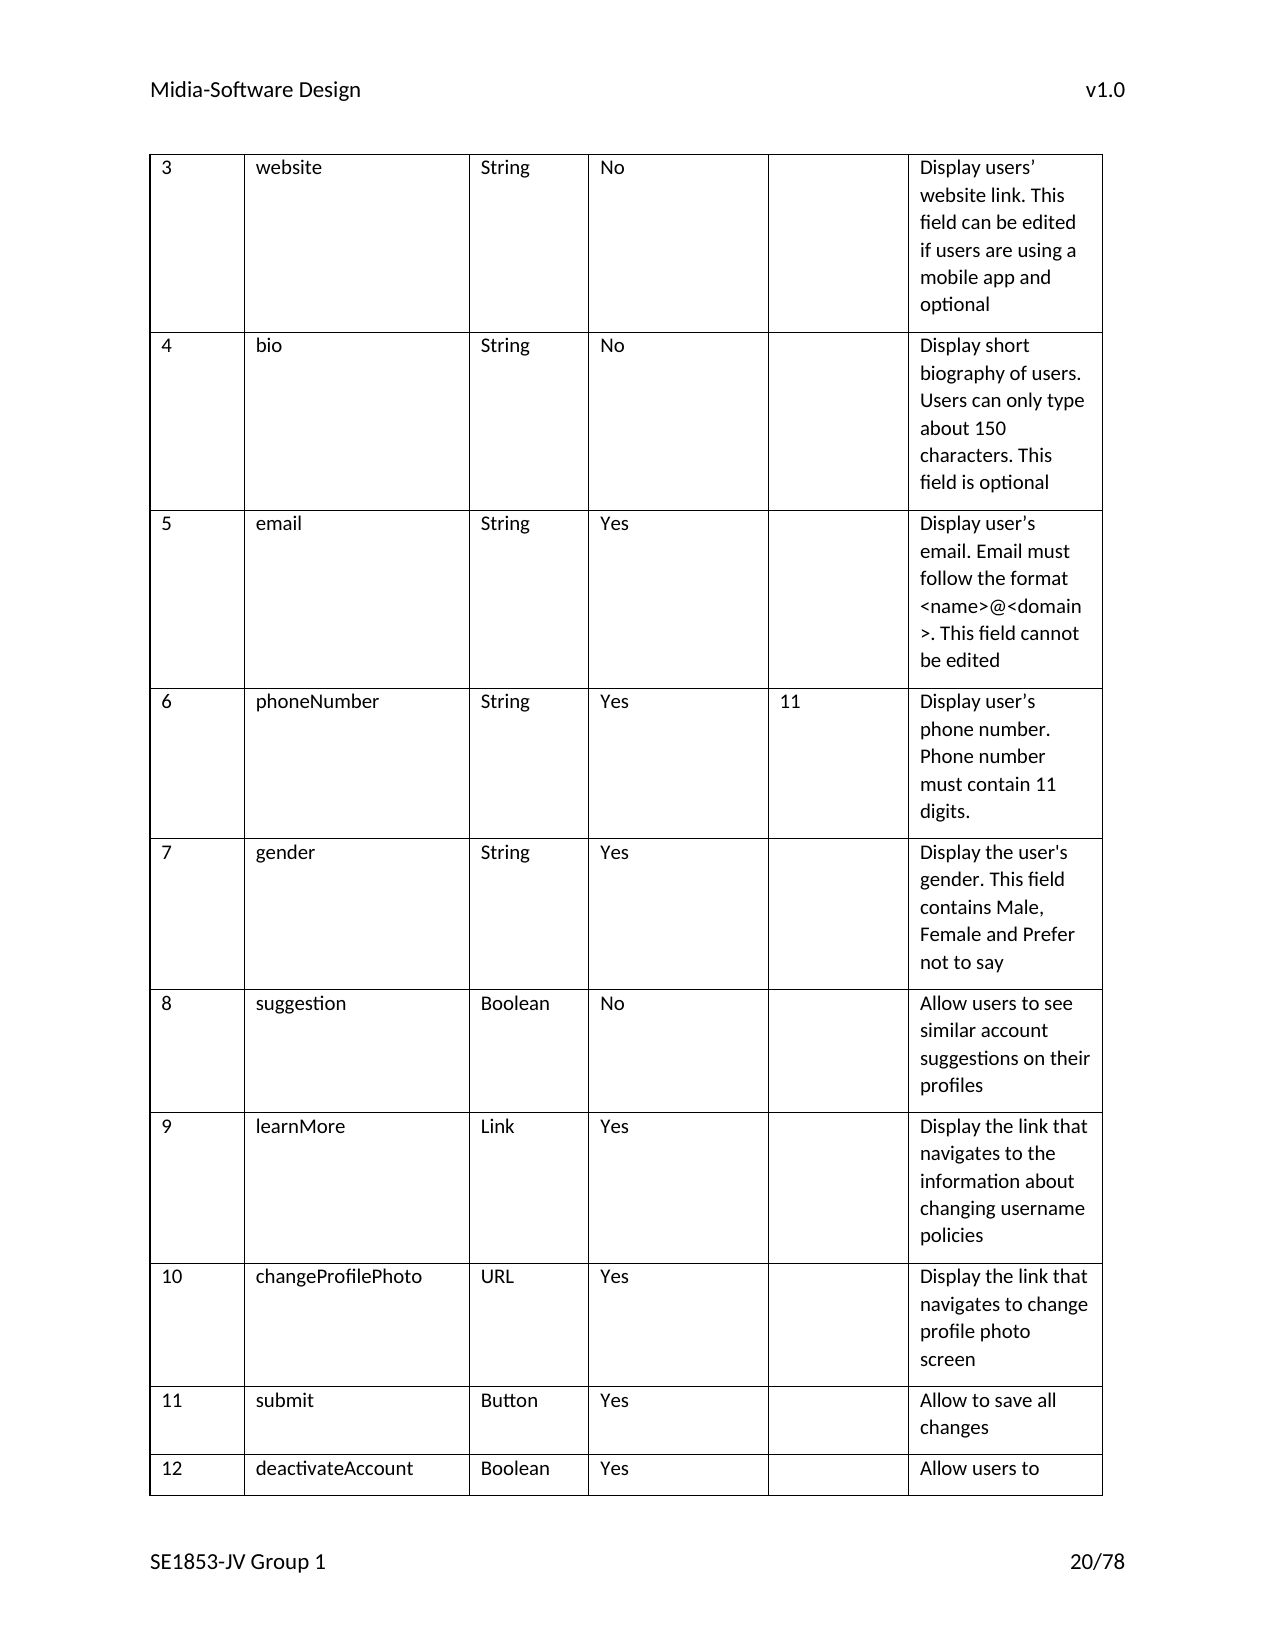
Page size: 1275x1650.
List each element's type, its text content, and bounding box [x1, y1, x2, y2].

table_cell 5 [151, 511, 244, 688]
table_cell changeProfilePhoto [245, 1264, 469, 1386]
table_cell Display users’ website link. This field can be edited if users are using a mobile app and optional [909, 155, 1102, 332]
table_cell Yes [589, 511, 768, 688]
table_cell [769, 990, 908, 1112]
table_cell [769, 1387, 908, 1454]
table_cell 10 [151, 1264, 244, 1386]
table_cell Yes [589, 839, 768, 989]
table_cell Yes [589, 1113, 768, 1263]
table_cell Display short biography of users. Users can only type about 150 characters. This field is optional [909, 333, 1102, 509]
table_cell suggestion [245, 990, 469, 1112]
table_cell String [470, 839, 588, 989]
table_cell phoneNumber [245, 689, 469, 838]
table_cell No [589, 155, 768, 332]
table_cell 7 [151, 839, 244, 989]
table_cell String [470, 689, 588, 838]
table_cell 9 [151, 1113, 244, 1263]
table_cell Link [470, 1113, 588, 1263]
table_cell Display the user's gender. This field contains Male, Female and Prefer not to say [909, 839, 1102, 989]
table_cell 11 [769, 689, 908, 838]
table_cell [769, 839, 908, 989]
table_cell Boolean [470, 990, 588, 1112]
table_cell No [589, 333, 768, 509]
table_cell 8 [151, 990, 244, 1112]
table_cell Button [470, 1387, 588, 1454]
table_cell website [245, 155, 469, 332]
table_cell 11 [151, 1387, 244, 1454]
table_cell 4 [151, 333, 244, 509]
table_cell Display the link that navigates to change profile photo screen [909, 1264, 1102, 1386]
table_cell submit [245, 1387, 469, 1454]
table_cell gender [245, 839, 469, 989]
table_cell [769, 511, 908, 688]
table_cell Yes [589, 1264, 768, 1386]
table_cell Boolean [470, 1455, 588, 1495]
table_cell email [245, 511, 469, 688]
table_cell Yes [589, 689, 768, 838]
table_cell [769, 1113, 908, 1263]
table_cell learnMore [245, 1113, 469, 1263]
table_cell [769, 155, 908, 332]
table_cell 3 [151, 155, 244, 332]
table_cell deactivateAccount [245, 1455, 469, 1495]
table_cell 12 [151, 1455, 244, 1495]
table_cell Yes [589, 1455, 768, 1495]
table_cell String [470, 155, 588, 332]
table_cell [769, 1455, 908, 1495]
table_cell bio [245, 333, 469, 509]
table_cell [769, 1264, 908, 1386]
table_cell Display user’s email. Email must follow the format <name>@<domain>. This field cannot be edited [909, 511, 1102, 688]
table_cell Yes [589, 1387, 768, 1454]
table_cell Allow to save all changes [909, 1387, 1102, 1454]
table_cell String [470, 333, 588, 509]
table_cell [909, 1455, 1102, 1495]
table_cell Display user’s phone number. Phone number must contain 11 digits. [909, 689, 1102, 838]
table_cell Display the link that navigates to the information about changing username policies [909, 1113, 1102, 1263]
table_cell URL [470, 1264, 588, 1386]
table_cell 6 [151, 689, 244, 838]
table_cell String [470, 511, 588, 688]
table_cell No [589, 990, 768, 1112]
table_cell Allow users to see similar account suggestions on their profiles [909, 990, 1102, 1112]
table_cell [769, 333, 908, 509]
